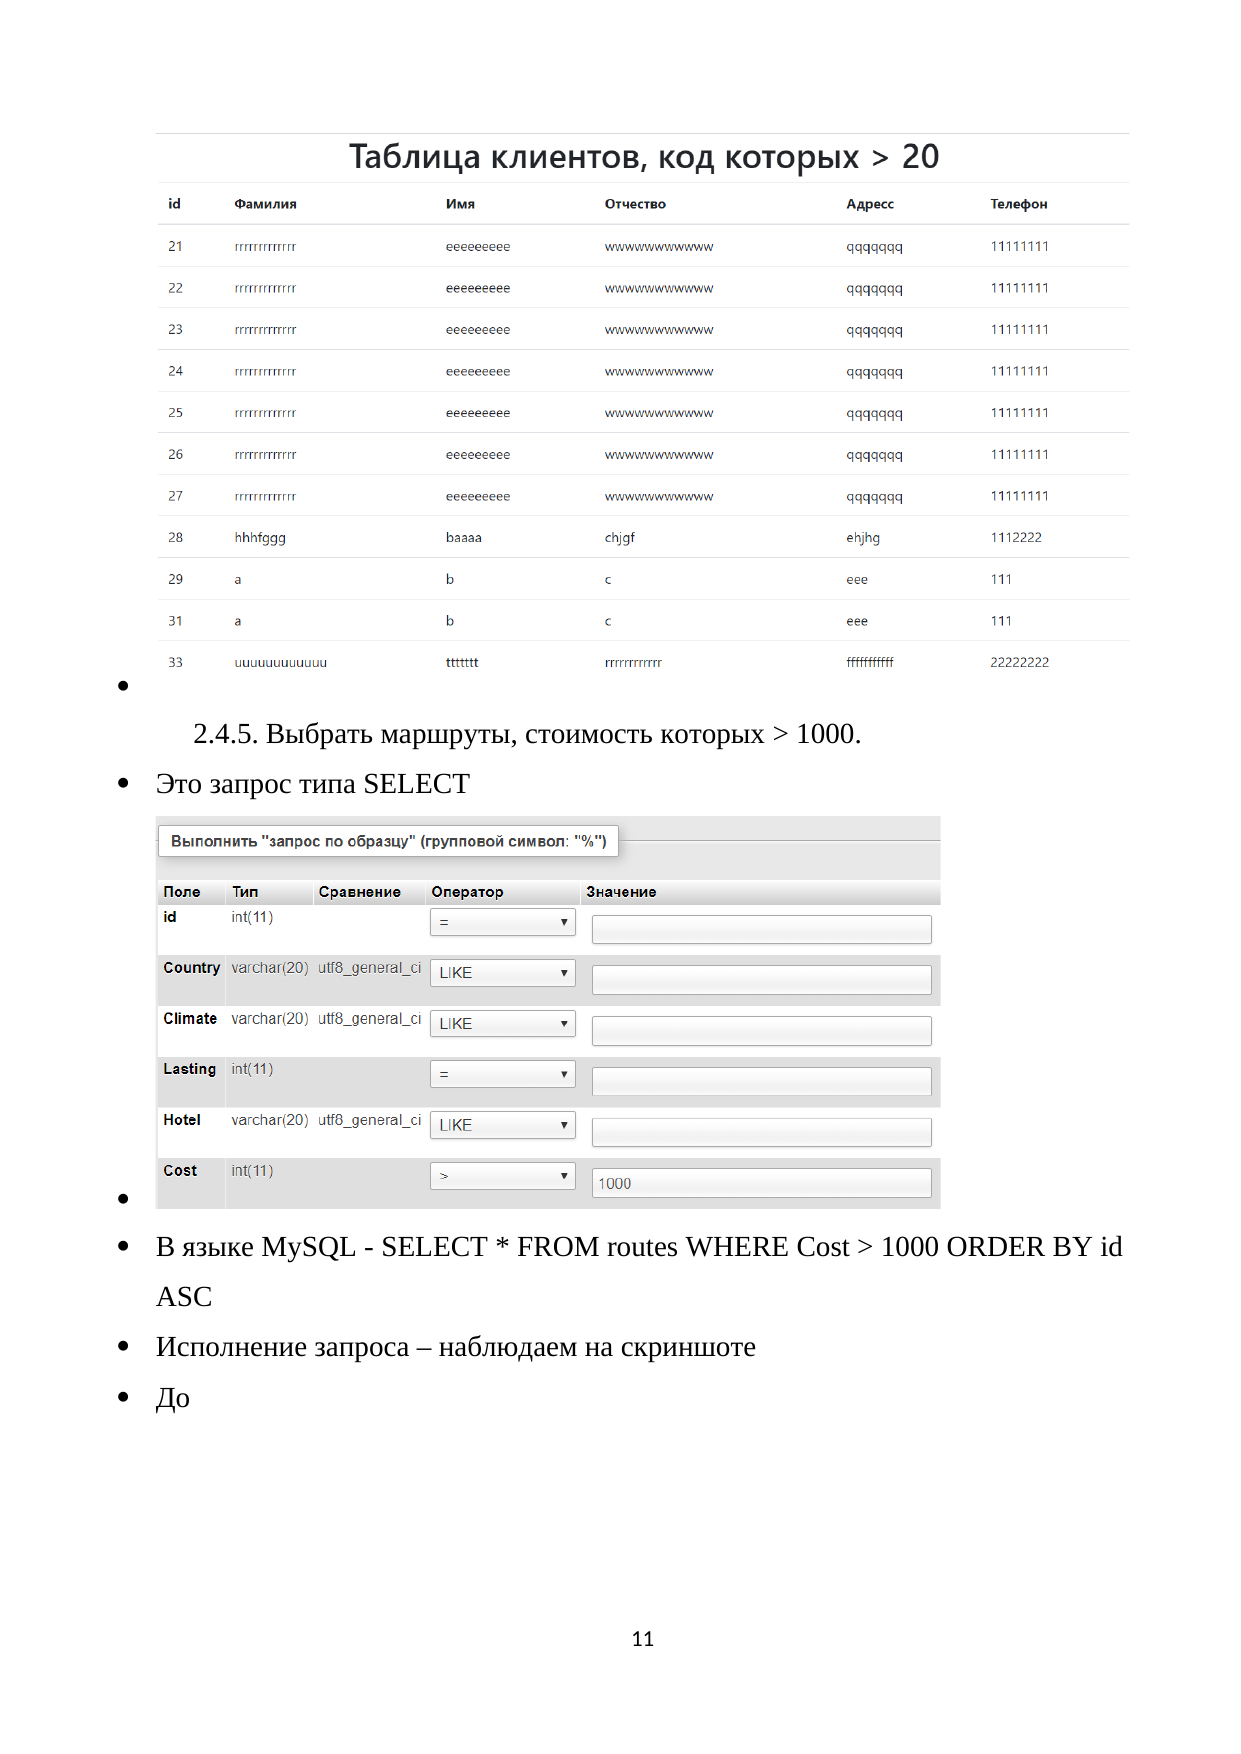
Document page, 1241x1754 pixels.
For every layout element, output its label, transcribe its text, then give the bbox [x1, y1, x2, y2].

list В языке MySQL - SELECT * FROM routes WHERE Cost > 1000 ORDER BY id ASC [118, 1229, 1167, 1313]
list До [118, 1380, 1167, 1413]
list Исполнение запроса – наблюдаем на скриншоте [118, 1329, 1167, 1363]
picture [155, 129, 1130, 697]
picture [155, 816, 941, 1209]
list Выбрать маршруты, стоимость которых > 1000. [193, 716, 1167, 749]
list Это запрос типа SELECT [118, 766, 1167, 800]
